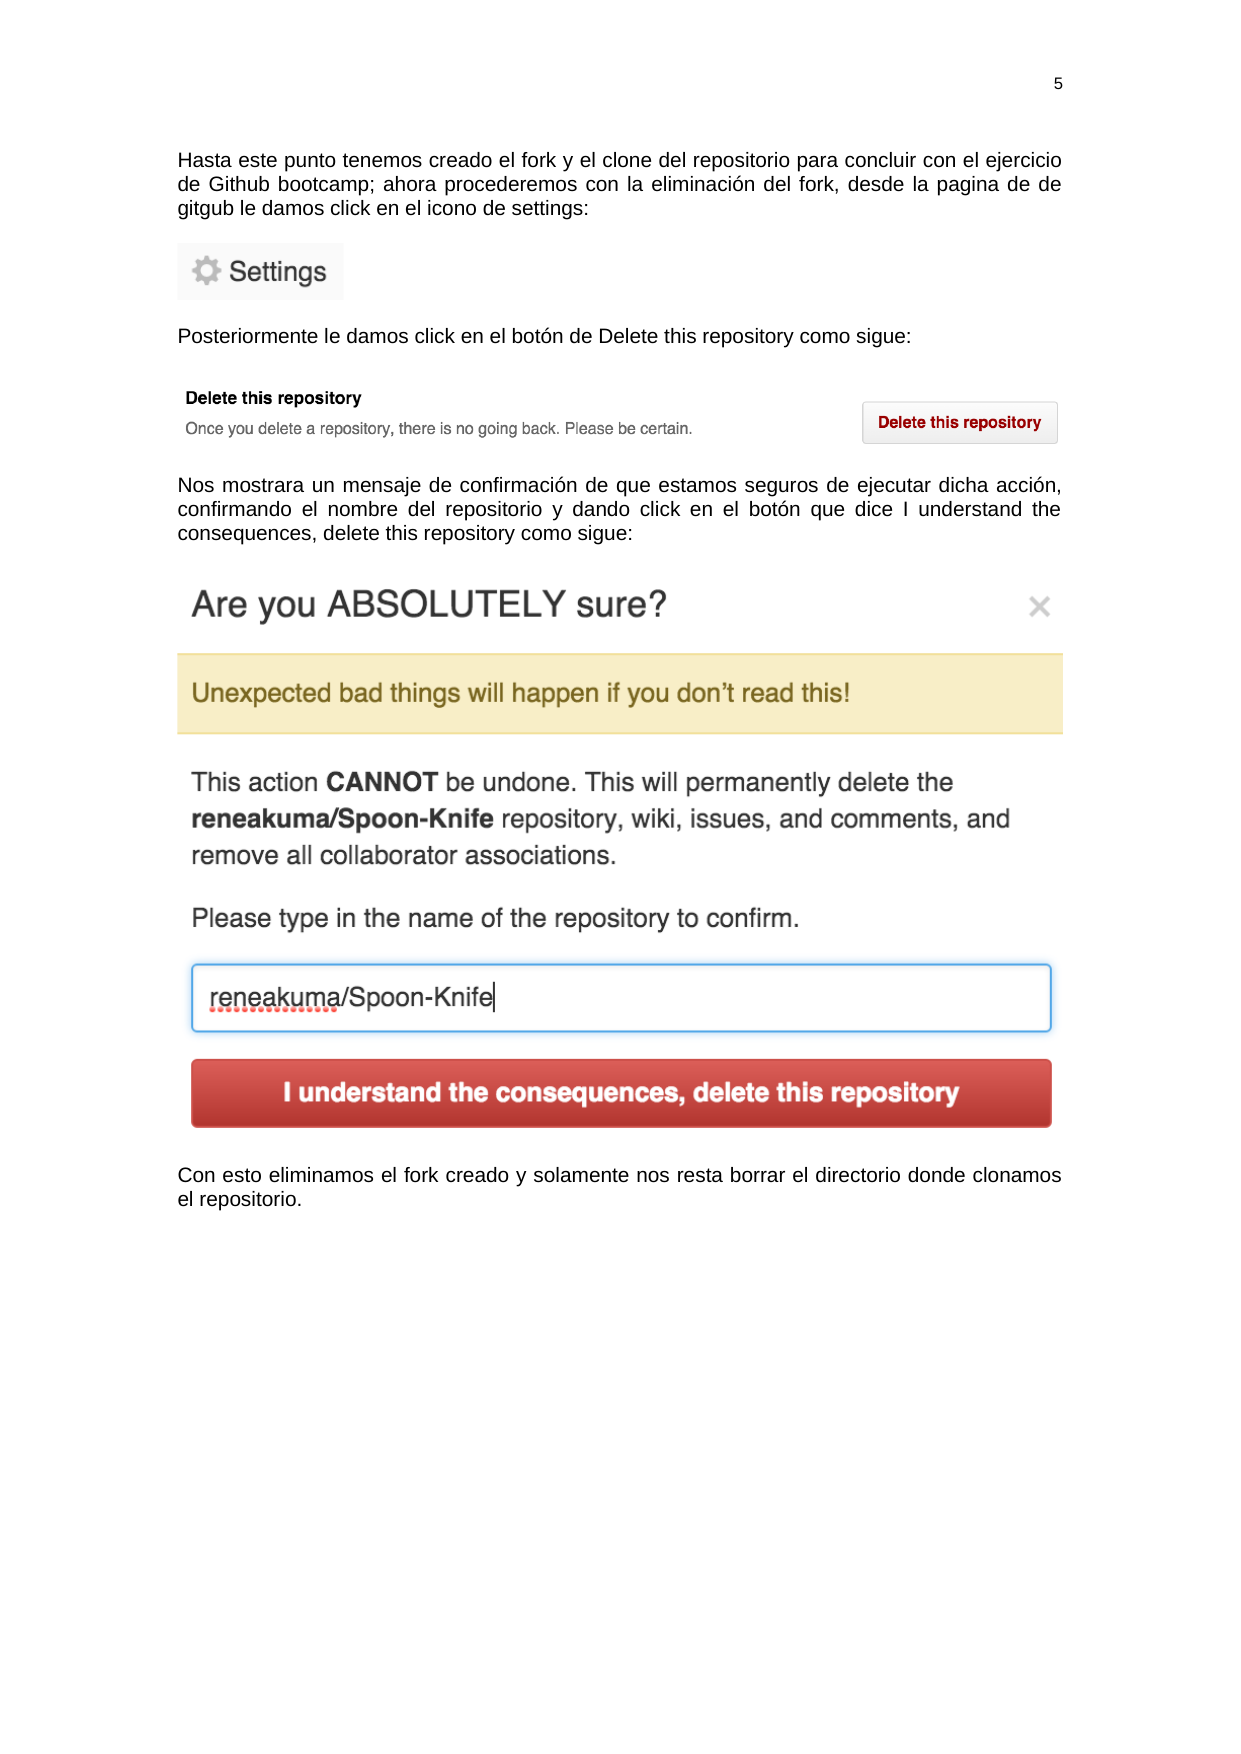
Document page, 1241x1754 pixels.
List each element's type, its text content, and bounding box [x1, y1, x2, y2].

text Hasta este punto tenemos creado el fork y el clone del repositorio para concluir con el ejercicio de Github bootcamp; ahora procederemos con la eliminación del fork, desde la pagina de de gitgub le damos click en el icono de settings: [177, 148, 1063, 219]
text Nos mostrara un mensaje de confirmación de que estamos seguros de ejecutar dicha acción, confirmando el nombre del repositorio y dando click en el botón que dice I understand the consequences, delete this repository como sigue: [177, 473, 1063, 545]
picture [177, 243, 344, 300]
picture [177, 371, 1063, 450]
text Posteriormente le damos click en el botón de Delete this repository como sigue: [177, 324, 1063, 348]
text Con esto eliminamos el fork creado y solamente nos resta borrar el directorio donde clonamos el repositorio. [177, 1163, 1063, 1211]
picture [177, 568, 1063, 1140]
